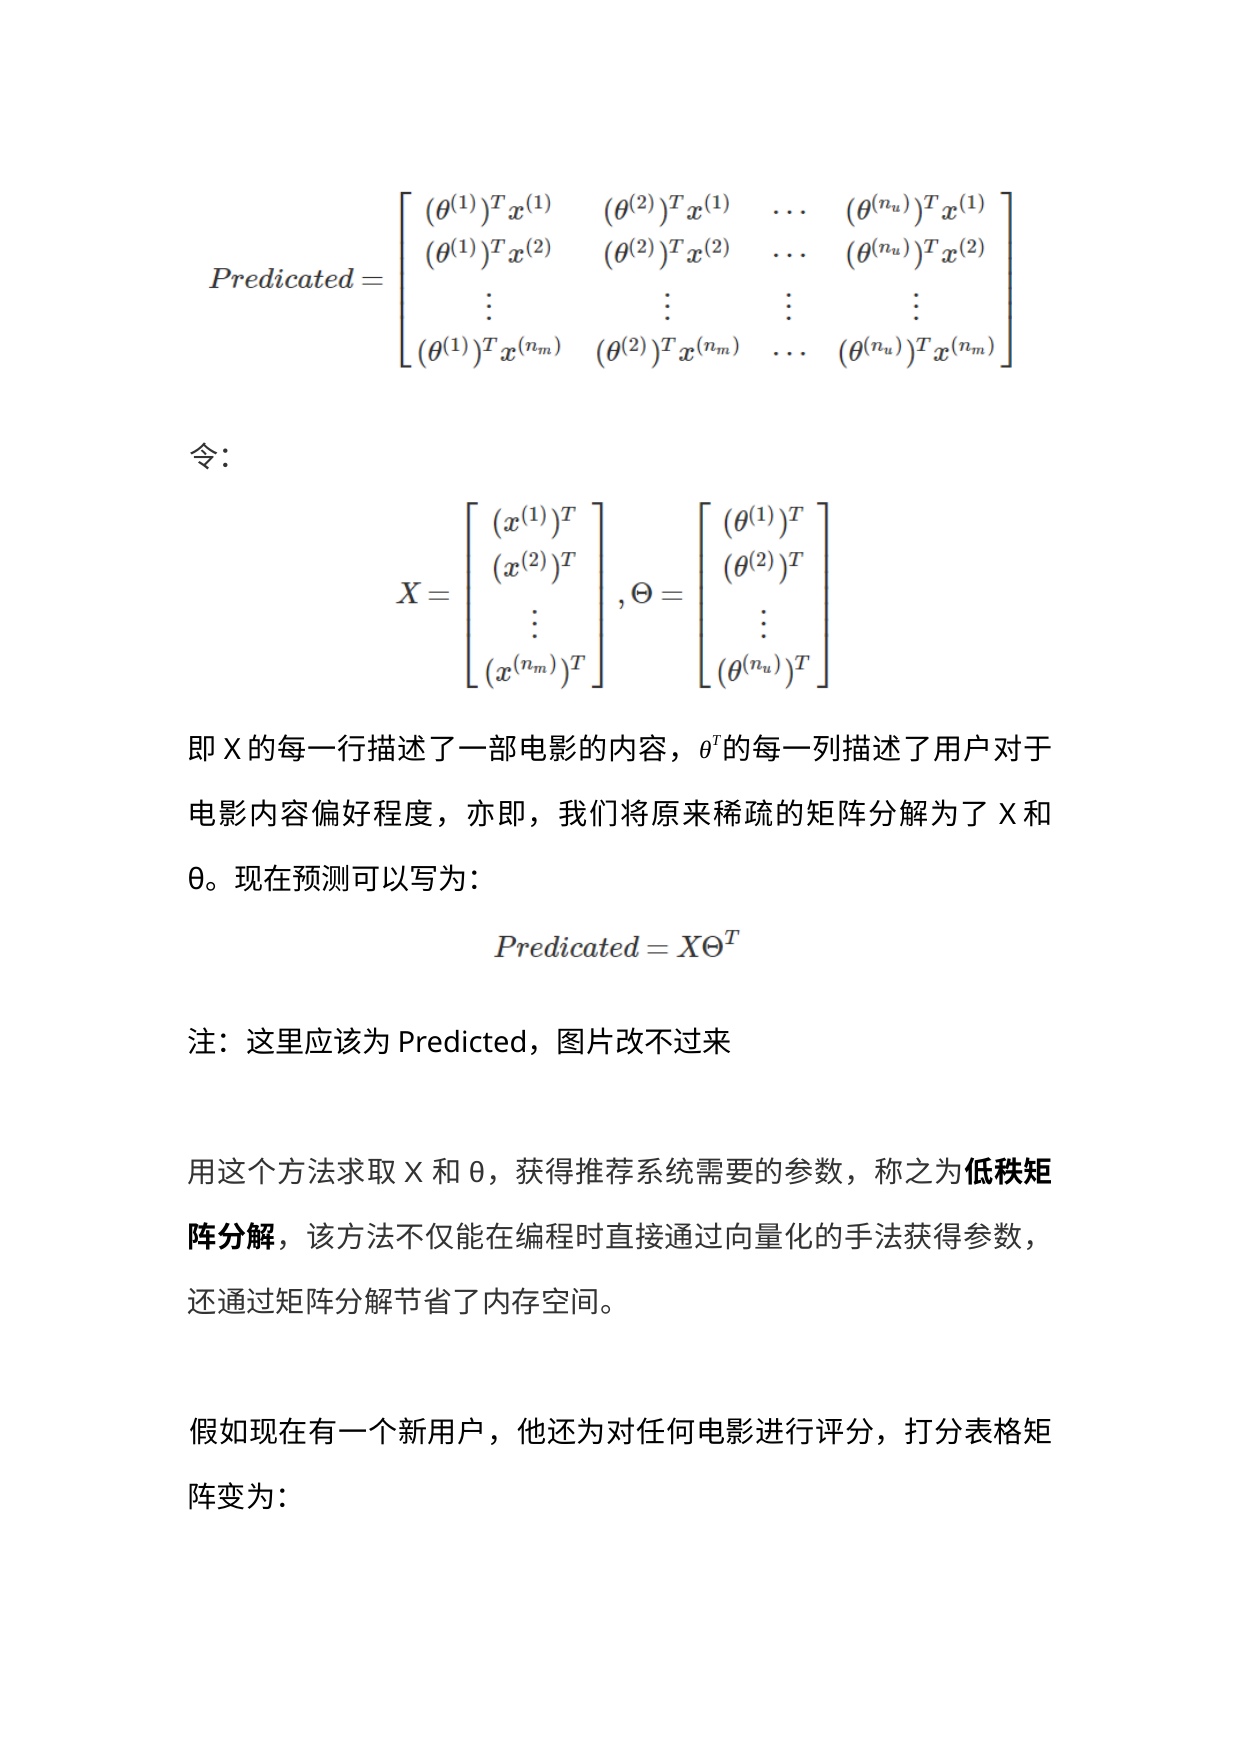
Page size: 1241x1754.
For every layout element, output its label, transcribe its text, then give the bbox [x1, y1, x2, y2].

text 即X的每一行描述了一部电影的内容，的每一列描述了用户对于电影内容偏好程度，亦即，我们将原来稀疏的矩阵分解为了X和θ。现在预测可以写为： [187, 714, 1053, 909]
text 令： [187, 422, 1053, 487]
picture [471, 909, 769, 977]
text 注：这里应该为Predicted，图片改不过来 [187, 1007, 1053, 1072]
text 用这个方法求取 X 和 θ，获得推荐系统需要的参数，称之为低秩矩阵分解，该方法不仅能在编程时直接通过向量化的手法获得参数，还通过矩阵分解节省了内存空间。 [187, 1137, 1053, 1332]
picture [200, 162, 1042, 393]
picture [382, 487, 860, 709]
text 假如现在有一个新用户，他还为对任何电影进行评分，打分表格矩阵变为： [187, 1397, 1053, 1527]
